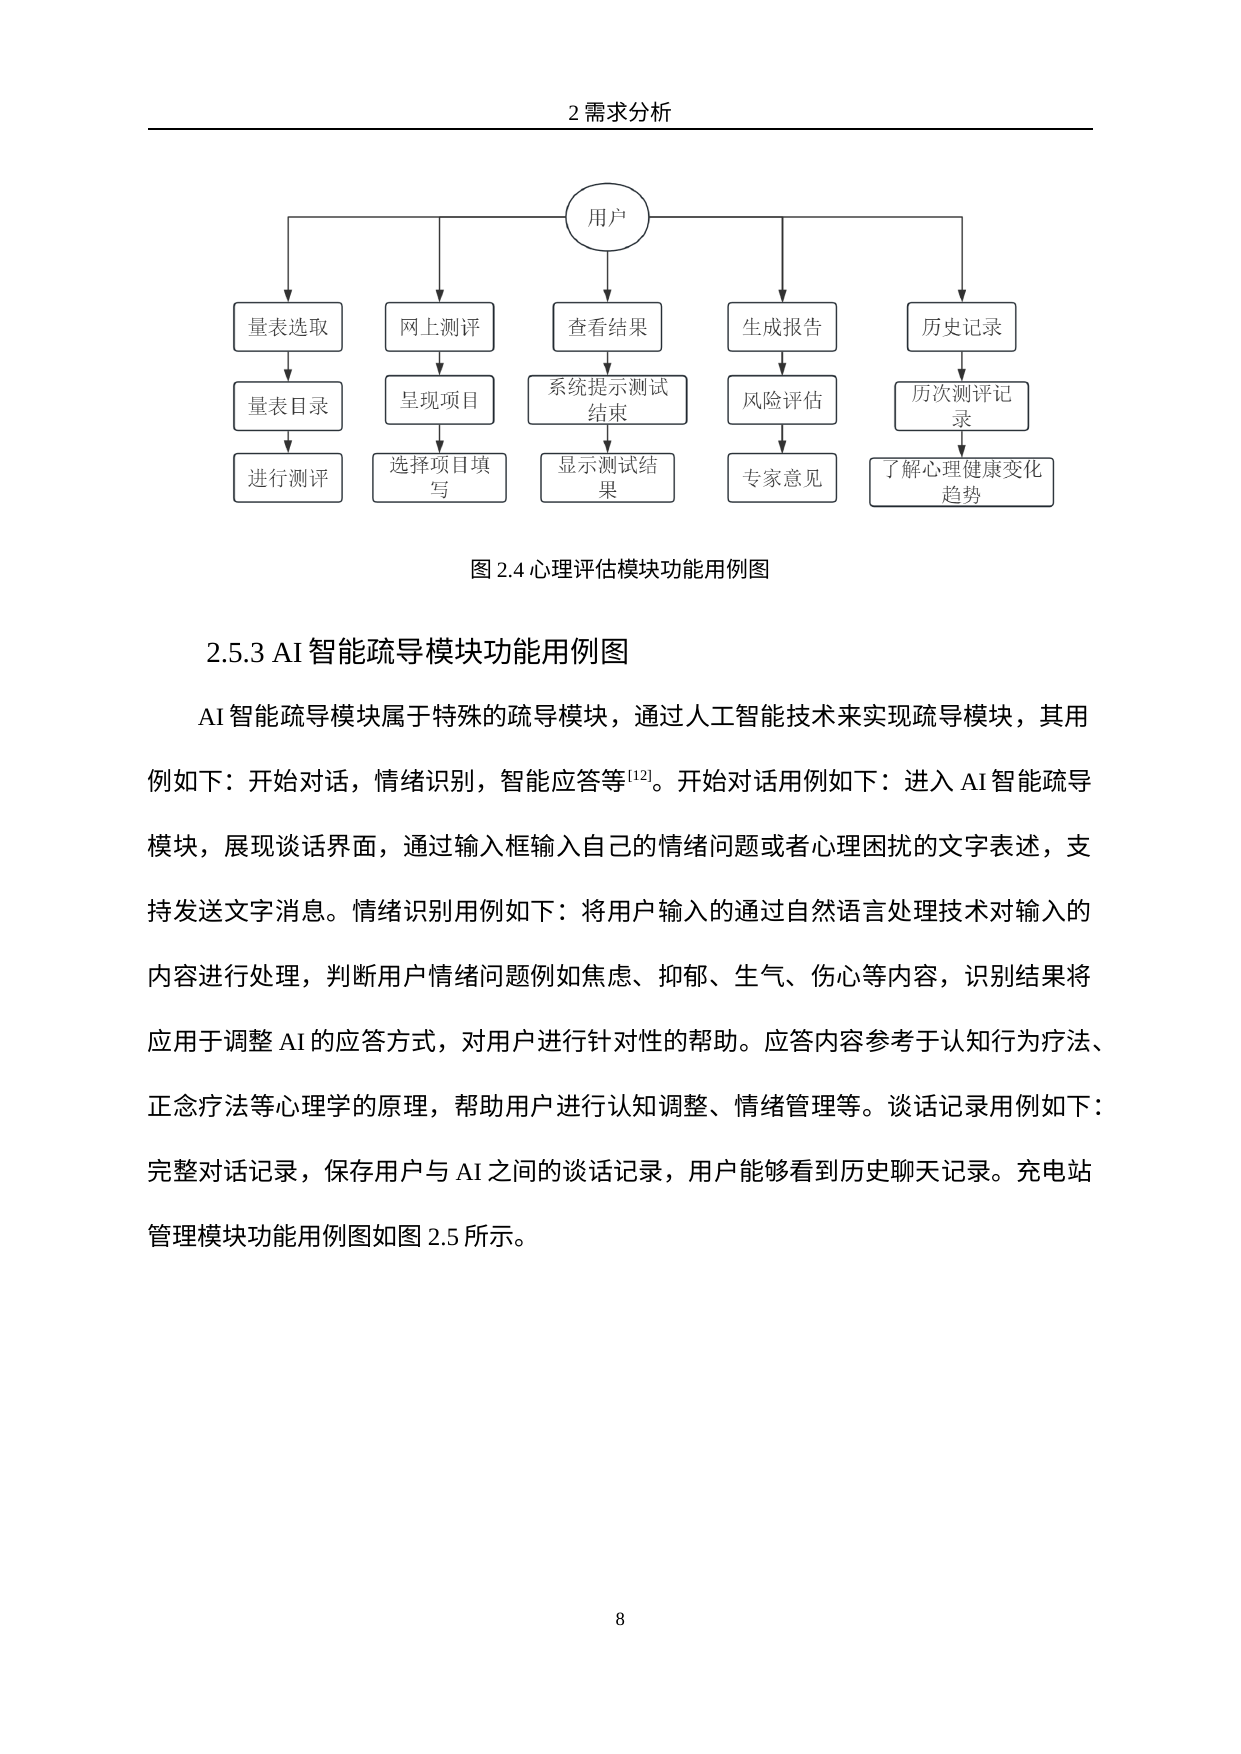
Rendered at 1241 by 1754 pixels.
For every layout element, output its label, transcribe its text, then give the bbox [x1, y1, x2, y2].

text AI智能疏导模块属于特殊的疏导模块，通过人工智能技术来实现疏导模块，其用例如下：开始对话，情绪识别，智能应答等[12]。开始对话用例如下：进入AI智能疏导模块，展现谈话界面，通过输入框输入自己的情绪问题或者心理困扰的文字表述，支持发送文字消息。情绪识别用例如下：将用户输入的通过自然语言处理技术对输入的内容进行处理，判断用户情绪问题例如焦虑、抑郁、生气、伤心等内容，识别结果将应用于调整AI的应答方式，对用户进行针对性的帮助。应答内容参考于认知行为疗法、正念疗法等心理学的原理，帮助用户进行认知调整、情绪管理等。谈话记录用例如下：完整对话记录，保存用户与AI之间的谈话记录，用户能够看到历史聊天记录。充电站管理模块功能用例图如图2.5所示。 [148, 682, 1093, 1267]
subtitle 2.5.3 AI智能疏导模块功能用例图 [148, 617, 1093, 682]
text 图2.4 心理评估模块功能用例图 [148, 552, 1093, 584]
picture [212, 162, 1072, 535]
